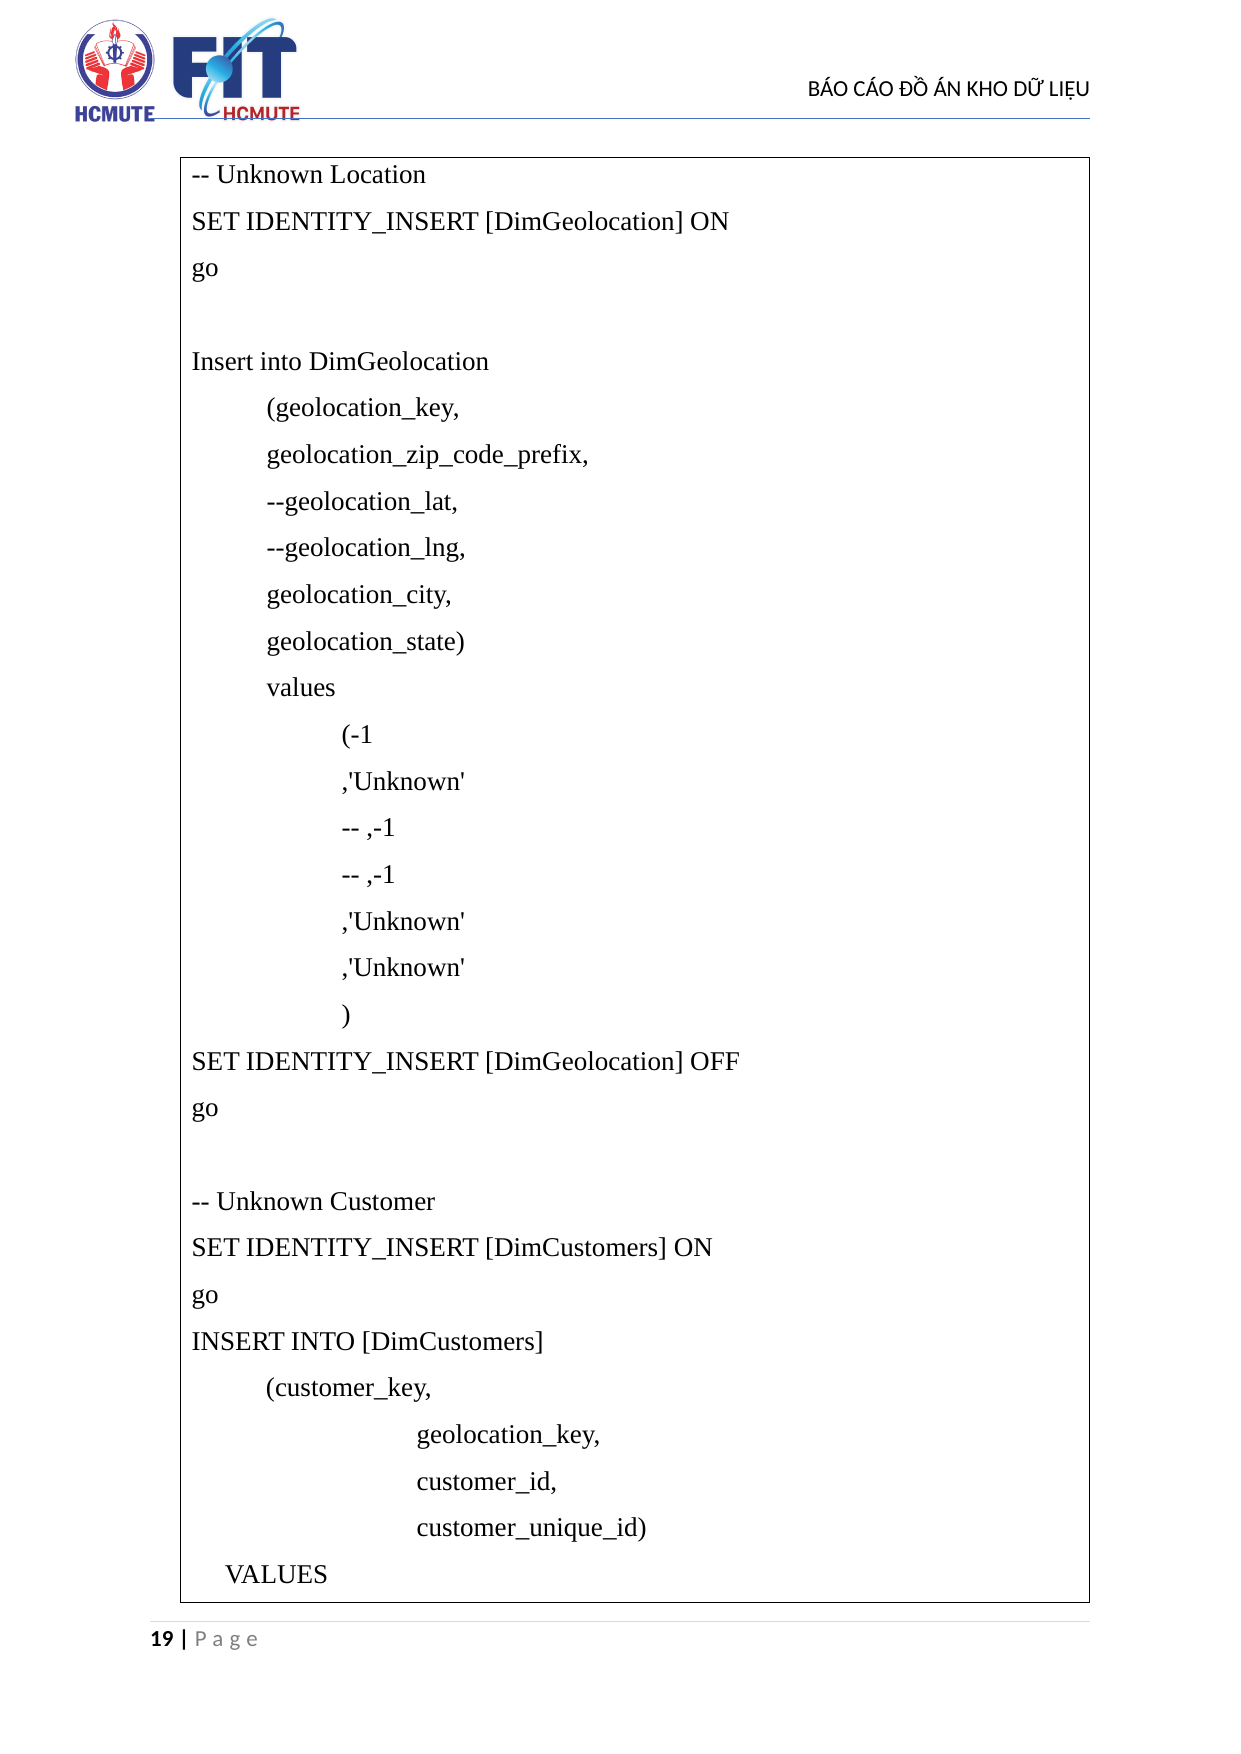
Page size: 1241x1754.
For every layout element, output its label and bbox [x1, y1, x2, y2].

table_header [181, 158, 1089, 1602]
picture [71, 15, 302, 126]
